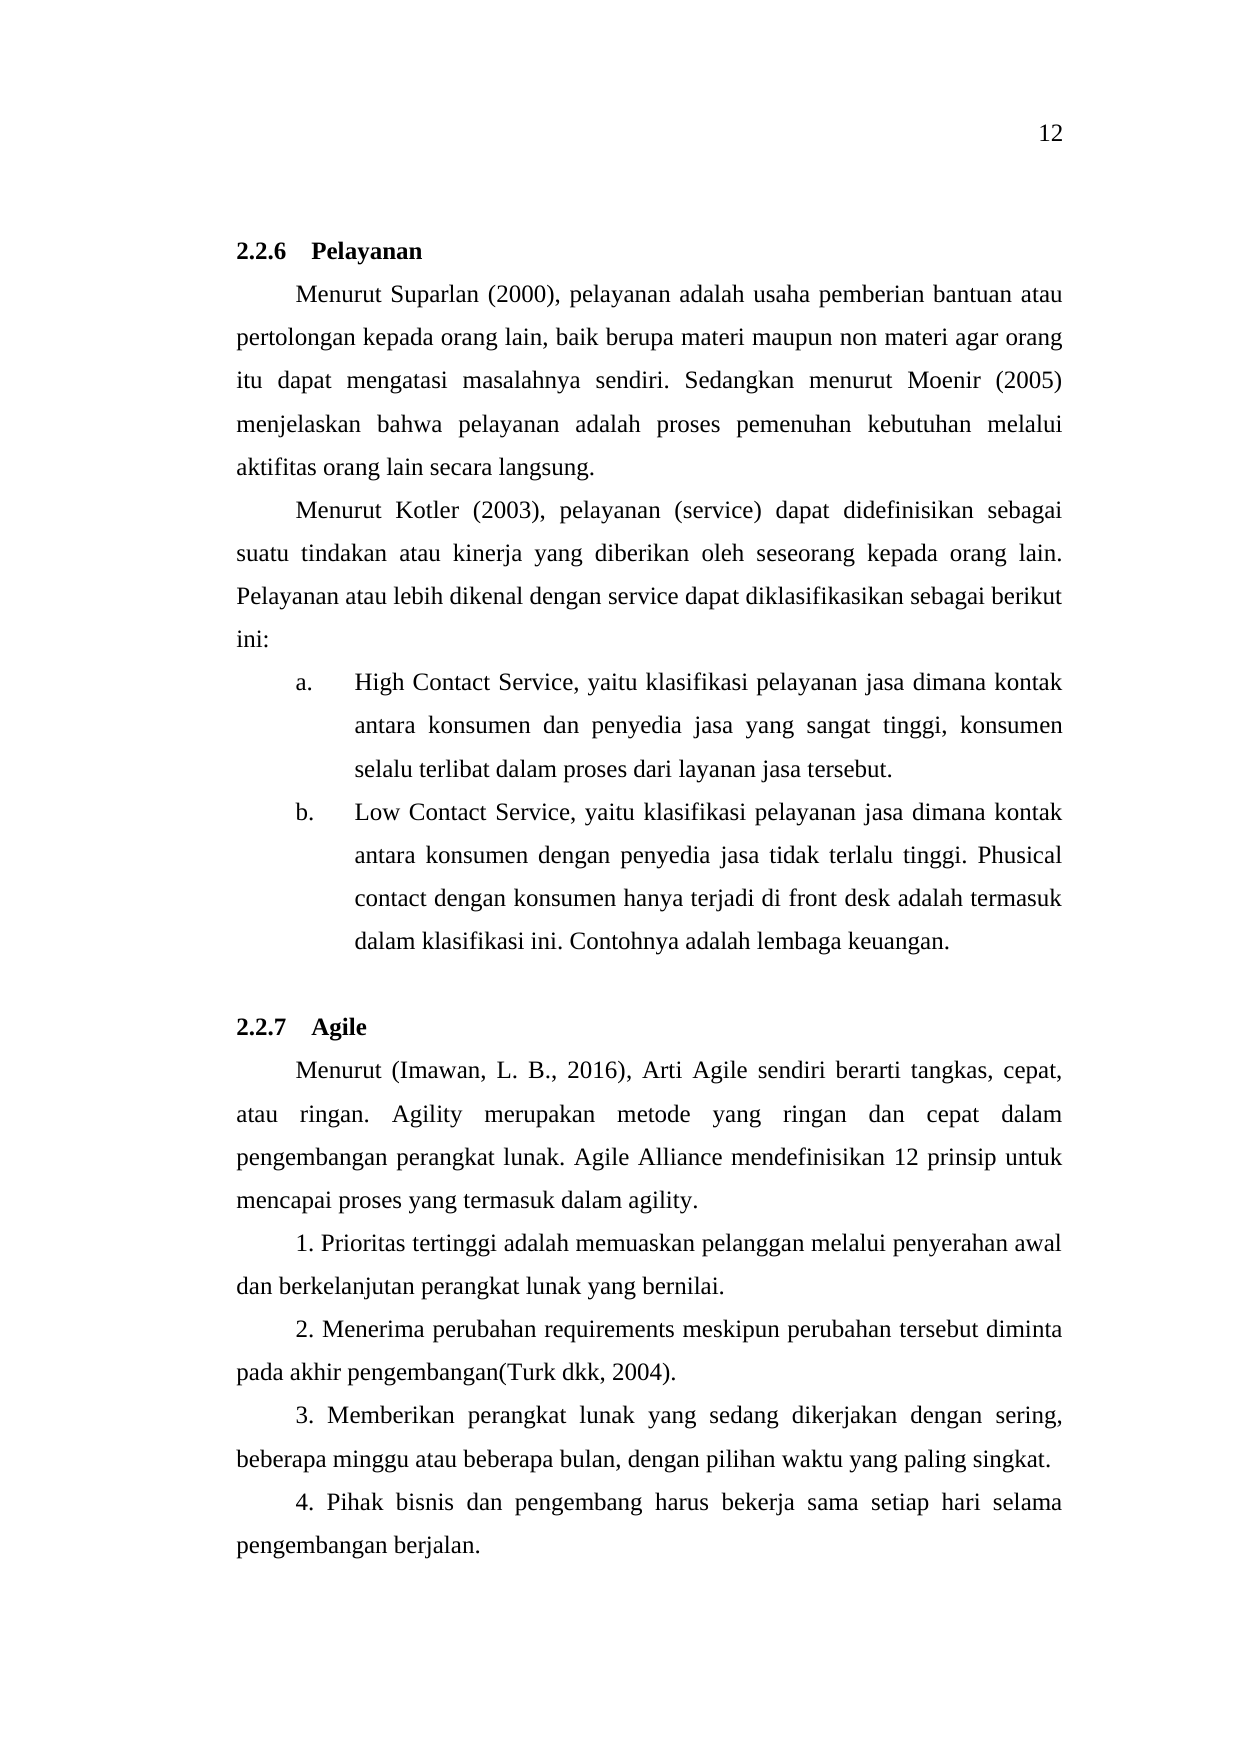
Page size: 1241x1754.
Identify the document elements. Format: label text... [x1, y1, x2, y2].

text Menurut Kotler (2003), pelayanan (service) dapat didefinisikan sebagai suatu tindakan atau kinerja yang diberikan oleh seseorang kepada orang lain. Pelayanan atau lebih dikenal dengan service dapat diklasifikasikan sebagai berikut ini: [236, 495, 1063, 653]
text Menurut (Imawan, L. B., 2016), Arti Agile sendiri berarti tangkas, cepat, atau ringan. Agility merupakan metode yang ringan dan cepat dalam pengembangan perangkat lunak. Agile Alliance mendefinisikan 12 prinsip untuk mencapai proses yang termasuk dalam agility. [236, 1056, 1063, 1214]
subtitle Agile [236, 1012, 1063, 1041]
text 2. Menerima perubahan requirements meskipun perubahan tersebut diminta pada akhir pengembangan(Turk dkk, 2004). [236, 1314, 1063, 1386]
text Menurut Suparlan (2000), pelayanan adalah usaha pemberian bantuan atau pertolongan kepada orang lain, baik berupa materi maupun non materi agar orang itu dapat mengatasi masalahnya sendiri. Sedangkan menurut Moenir (2005) menjelaskan bahwa pelayanan adalah proses pemenuhan kebutuhan melalui aktifitas orang lain secara langsung. [236, 279, 1063, 481]
list High Contact Service, yaitu klasifikasi pelayanan jasa dimana kontak antara konsumen dan penyedia jasa yang sangat tinggi, konsumen selalu terlibat dalam proses dari layanan jasa tersebut. [295, 667, 1063, 782]
text 1. Prioritas tertinggi adalah memuaskan pelanggan melalui penyerahan awal dan berkelanjutan perangkat lunak yang bernilai. [236, 1228, 1063, 1300]
text 3. Memberikan perangkat lunak yang sedang dikerjakan dengan sering, beberapa minggu atau beberapa bulan, dengan pilihan waktu yang paling singkat. [236, 1401, 1063, 1472]
text 4. Pihak bisnis dan pengembang harus bekerja sama setiap hari selama pengembangan berjalan. [236, 1487, 1063, 1559]
list Low Contact Service, yaitu klasifikasi pelayanan jasa dimana kontak antara konsumen dengan penyedia jasa tidak terlalu tinggi. Phusical contact dengan konsumen hanya terjadi di front desk adalah termasuk dalam klasifikasi ini. Contohnya adalah lembaga keuangan. [295, 797, 1063, 955]
subtitle Pelayanan [236, 236, 1063, 265]
